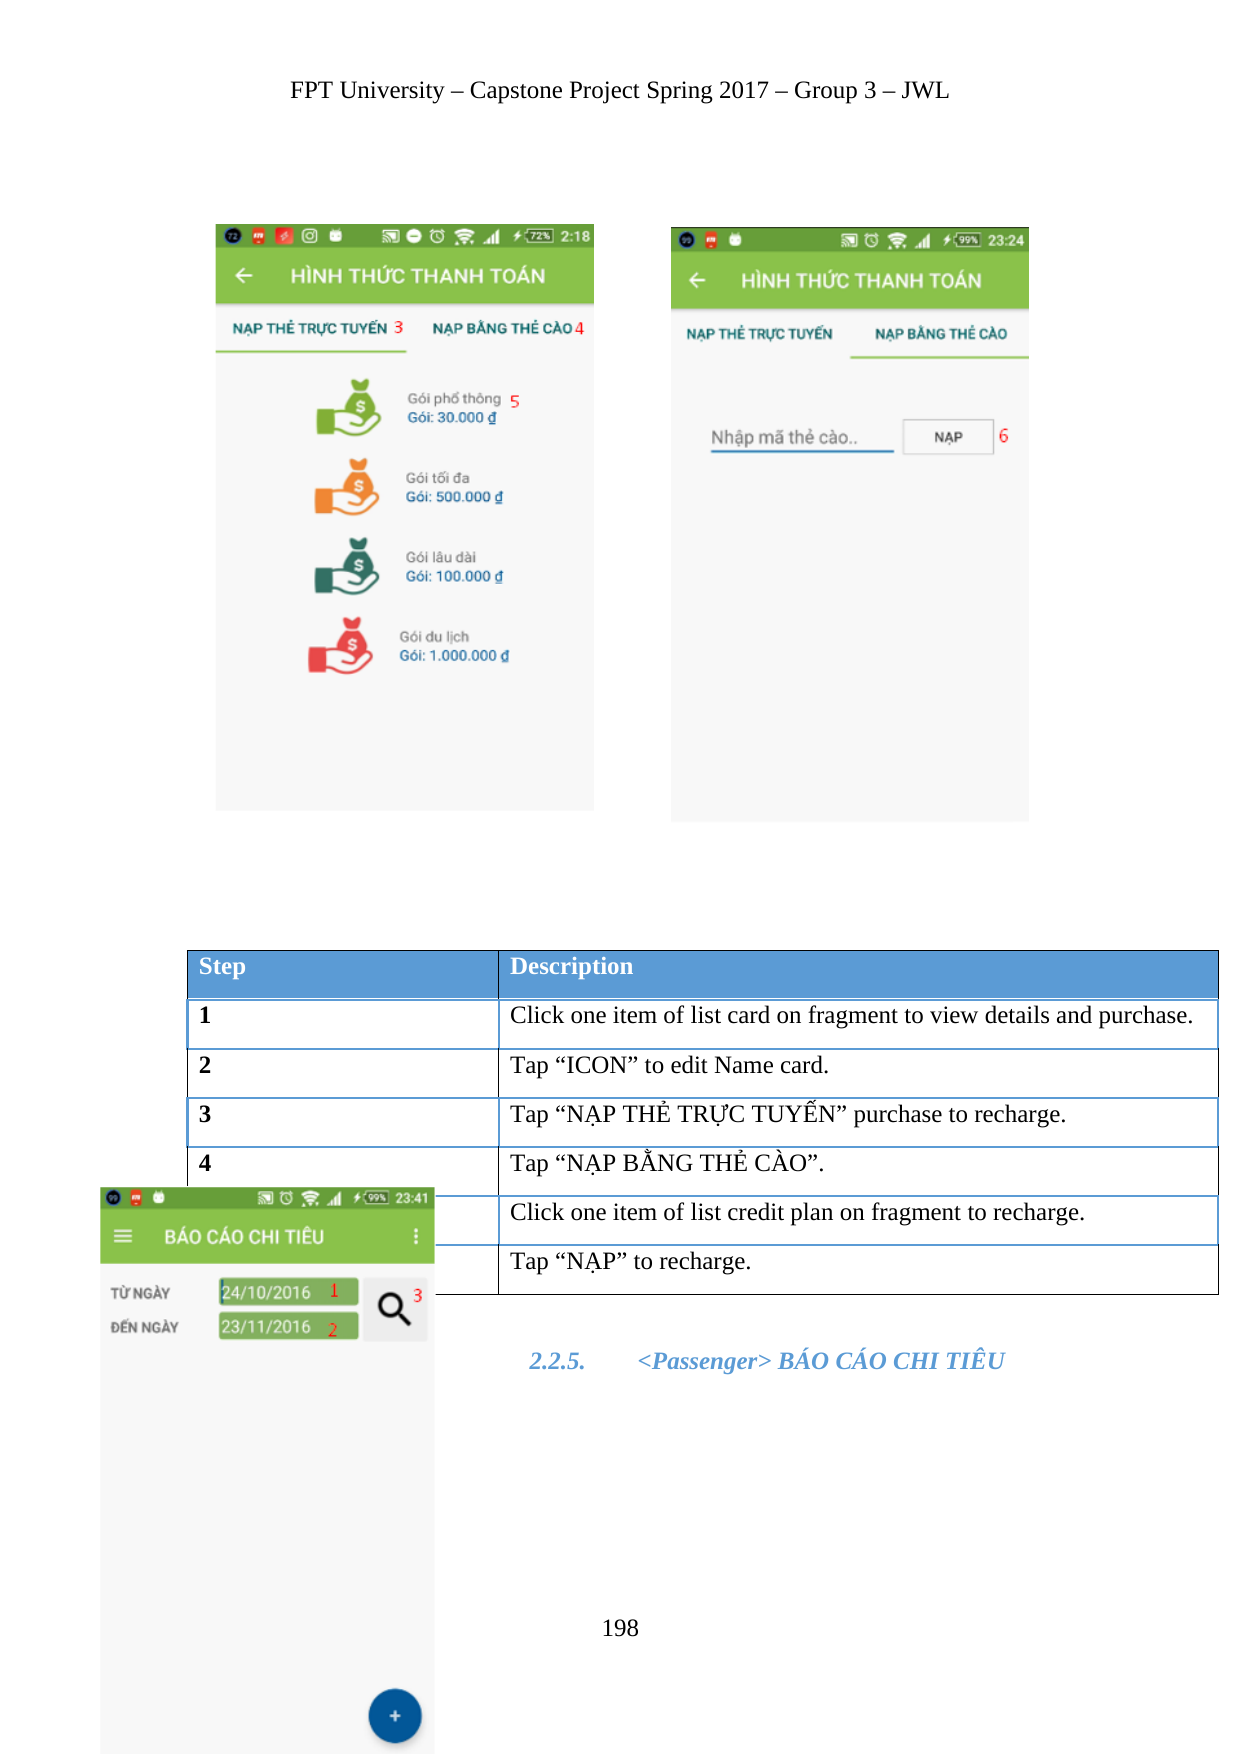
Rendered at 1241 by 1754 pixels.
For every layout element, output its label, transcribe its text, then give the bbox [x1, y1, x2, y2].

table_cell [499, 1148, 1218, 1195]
picture [215, 224, 594, 818]
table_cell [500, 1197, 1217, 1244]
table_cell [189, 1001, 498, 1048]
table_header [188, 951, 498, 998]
picture [100, 1186, 436, 1754]
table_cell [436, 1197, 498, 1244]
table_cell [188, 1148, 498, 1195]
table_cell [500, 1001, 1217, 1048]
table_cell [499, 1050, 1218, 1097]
subtitle <Passenger> BÁO CÁO CHI TIÊU [436, 1346, 1053, 1374]
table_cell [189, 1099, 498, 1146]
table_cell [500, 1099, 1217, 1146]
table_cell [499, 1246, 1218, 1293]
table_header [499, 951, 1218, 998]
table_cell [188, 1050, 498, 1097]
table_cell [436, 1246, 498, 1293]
picture [671, 227, 1029, 823]
